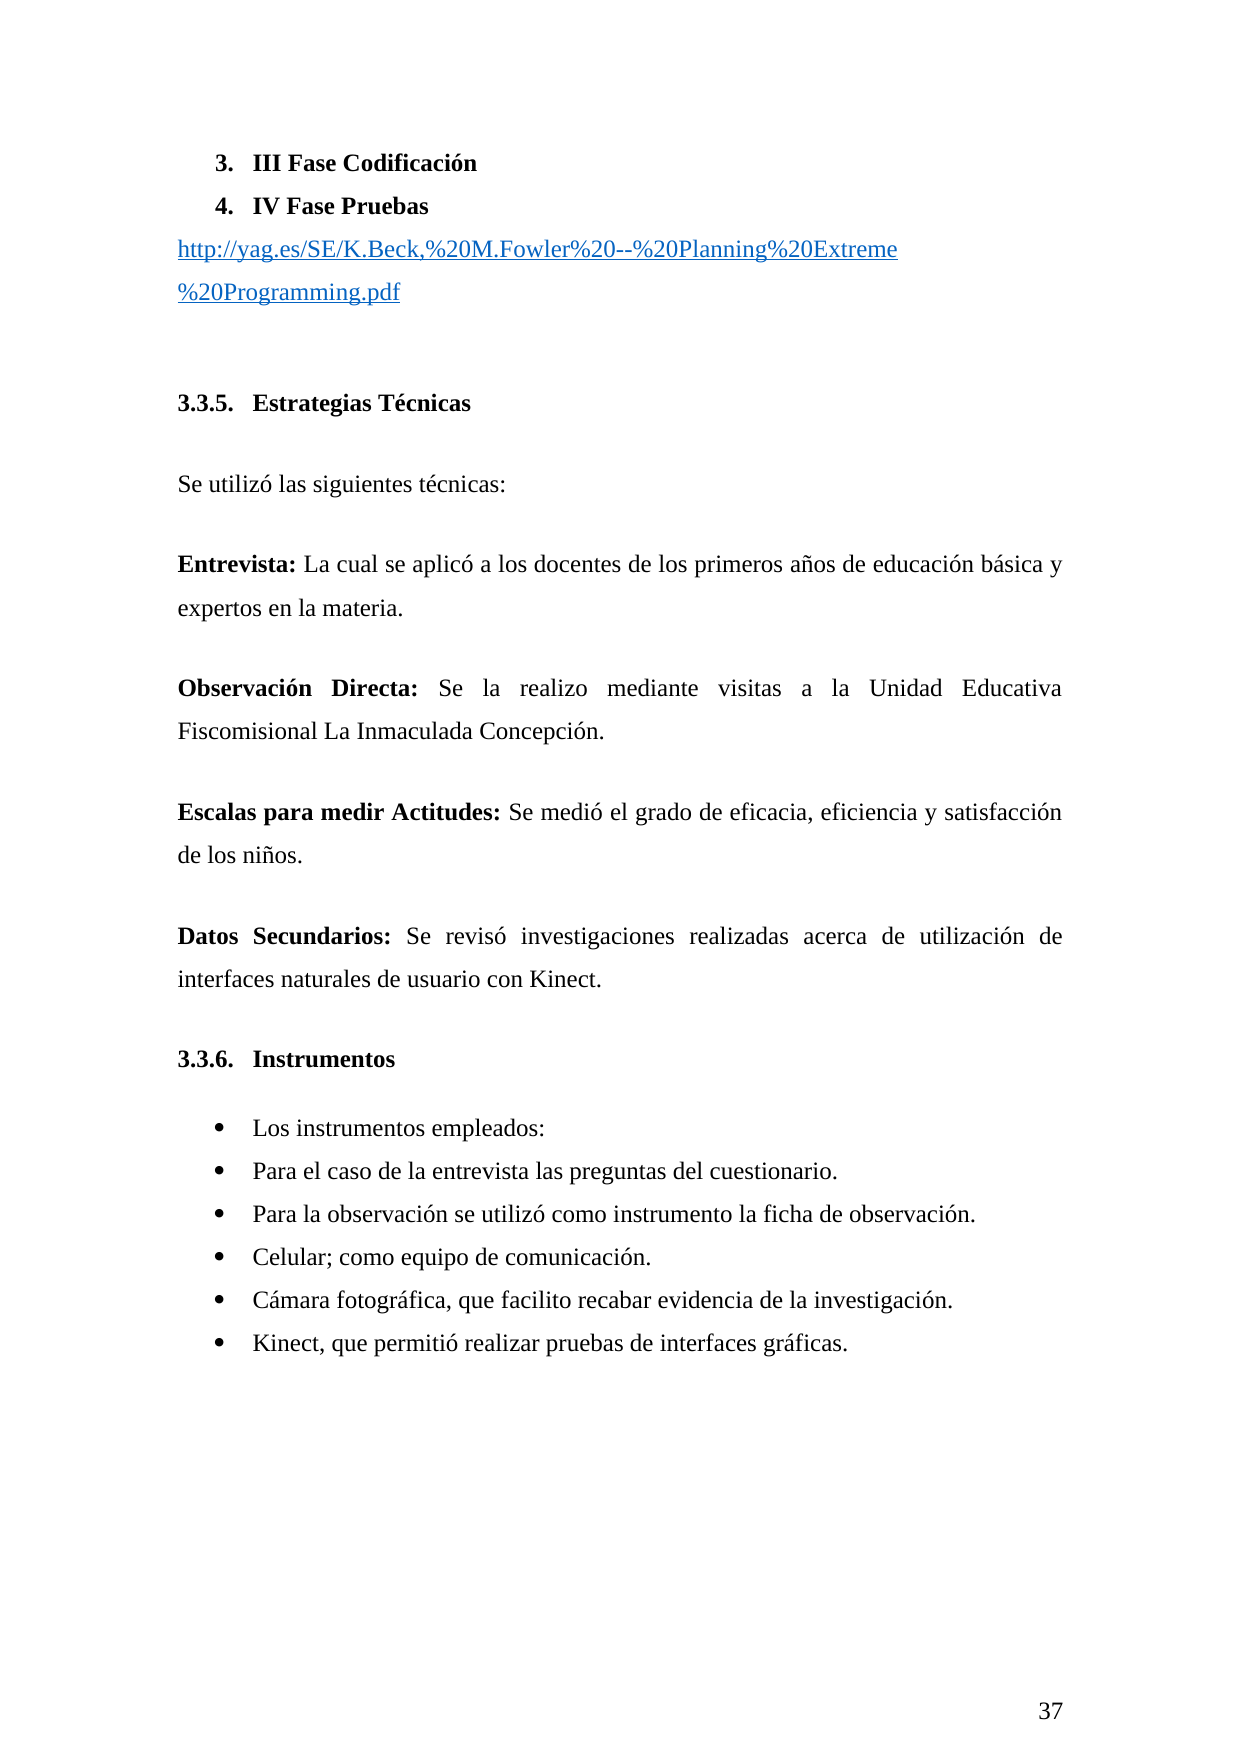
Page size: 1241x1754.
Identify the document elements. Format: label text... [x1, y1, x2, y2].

list Kinect, que permitió realizar pruebas de interfaces gráficas. [215, 1328, 1063, 1357]
list Celular; como equipo de comunicación. [215, 1242, 1063, 1271]
list Para el caso de la entrevista las preguntas del cuestionario. [215, 1156, 1063, 1184]
list Los instrumentos empleados: [215, 1113, 1063, 1141]
text http://yag.es/SE/K.Beck,%20M.Fowler%20--%20Planning%20Extreme%20Programming.pdf [177, 234, 1063, 306]
list Para la observación se utilizó como instrumento la ficha de observación. [215, 1199, 1063, 1228]
subtitle Instrumentos [177, 1044, 1063, 1073]
text Datos Secundarios: Se revisó investigaciones realizadas acerca de utilización de interfaces naturales de usuario con Kinect. [177, 921, 1063, 993]
text Escalas para medir Actitudes: Se medió el grado de eficacia, eficiencia y satisfacción de los niños. [177, 797, 1063, 869]
list Cámara fotográfica, que facilito recabar evidencia de la investigación. [215, 1285, 1063, 1314]
text Observación Directa: Se la realizo mediante visitas a la Unidad Educativa Fiscomisional La Inmaculada Concepción. [177, 673, 1063, 745]
text Entrevista: La cual se aplicó a los docentes de los primeros años de educación básica y expertos en la materia. [177, 549, 1063, 621]
list III Fase Codificación [215, 148, 1063, 176]
list IV Fase Pruebas [215, 191, 1063, 219]
subtitle Estrategias Técnicas [177, 388, 1063, 417]
text Se utilizó las siguientes técnicas: [177, 469, 1063, 498]
